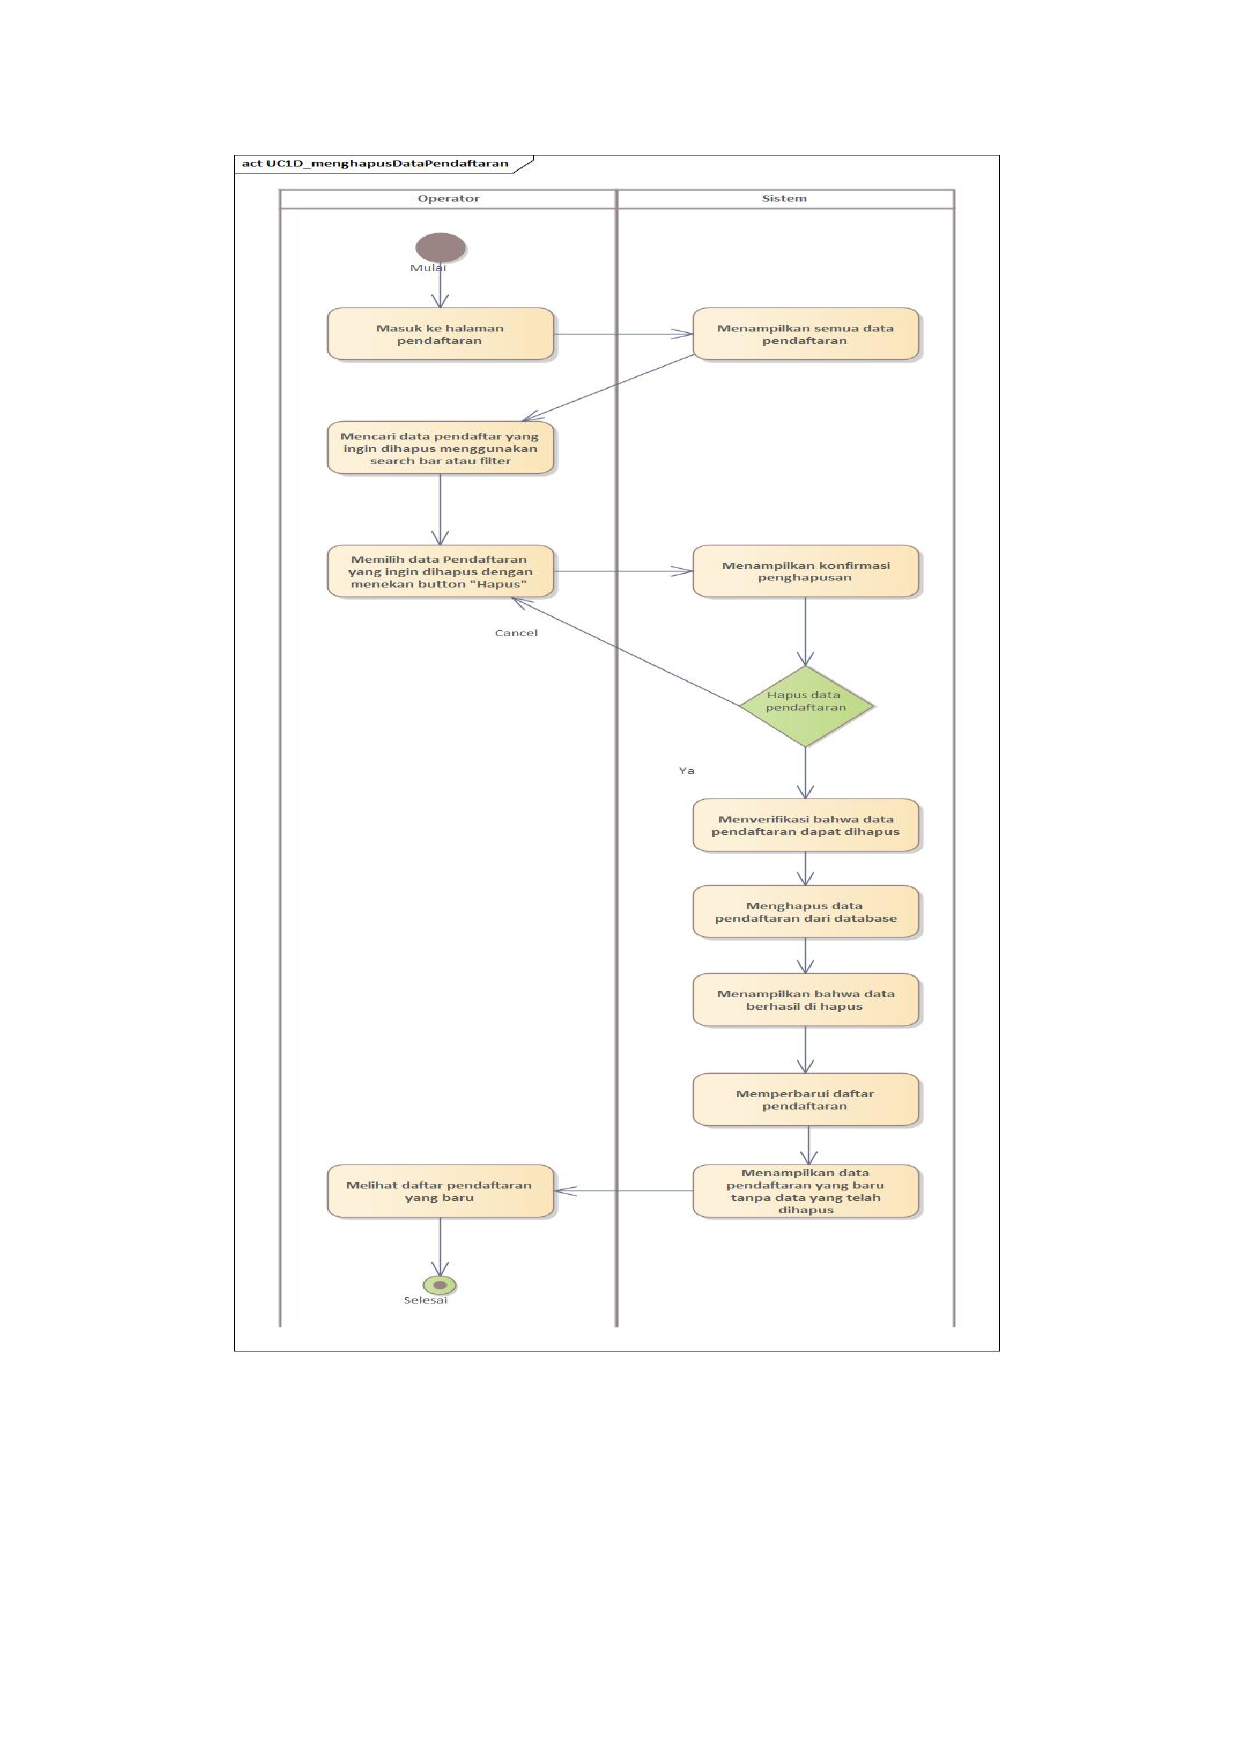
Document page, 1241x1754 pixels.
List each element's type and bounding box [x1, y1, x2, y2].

picture [225, 150, 1010, 1356]
